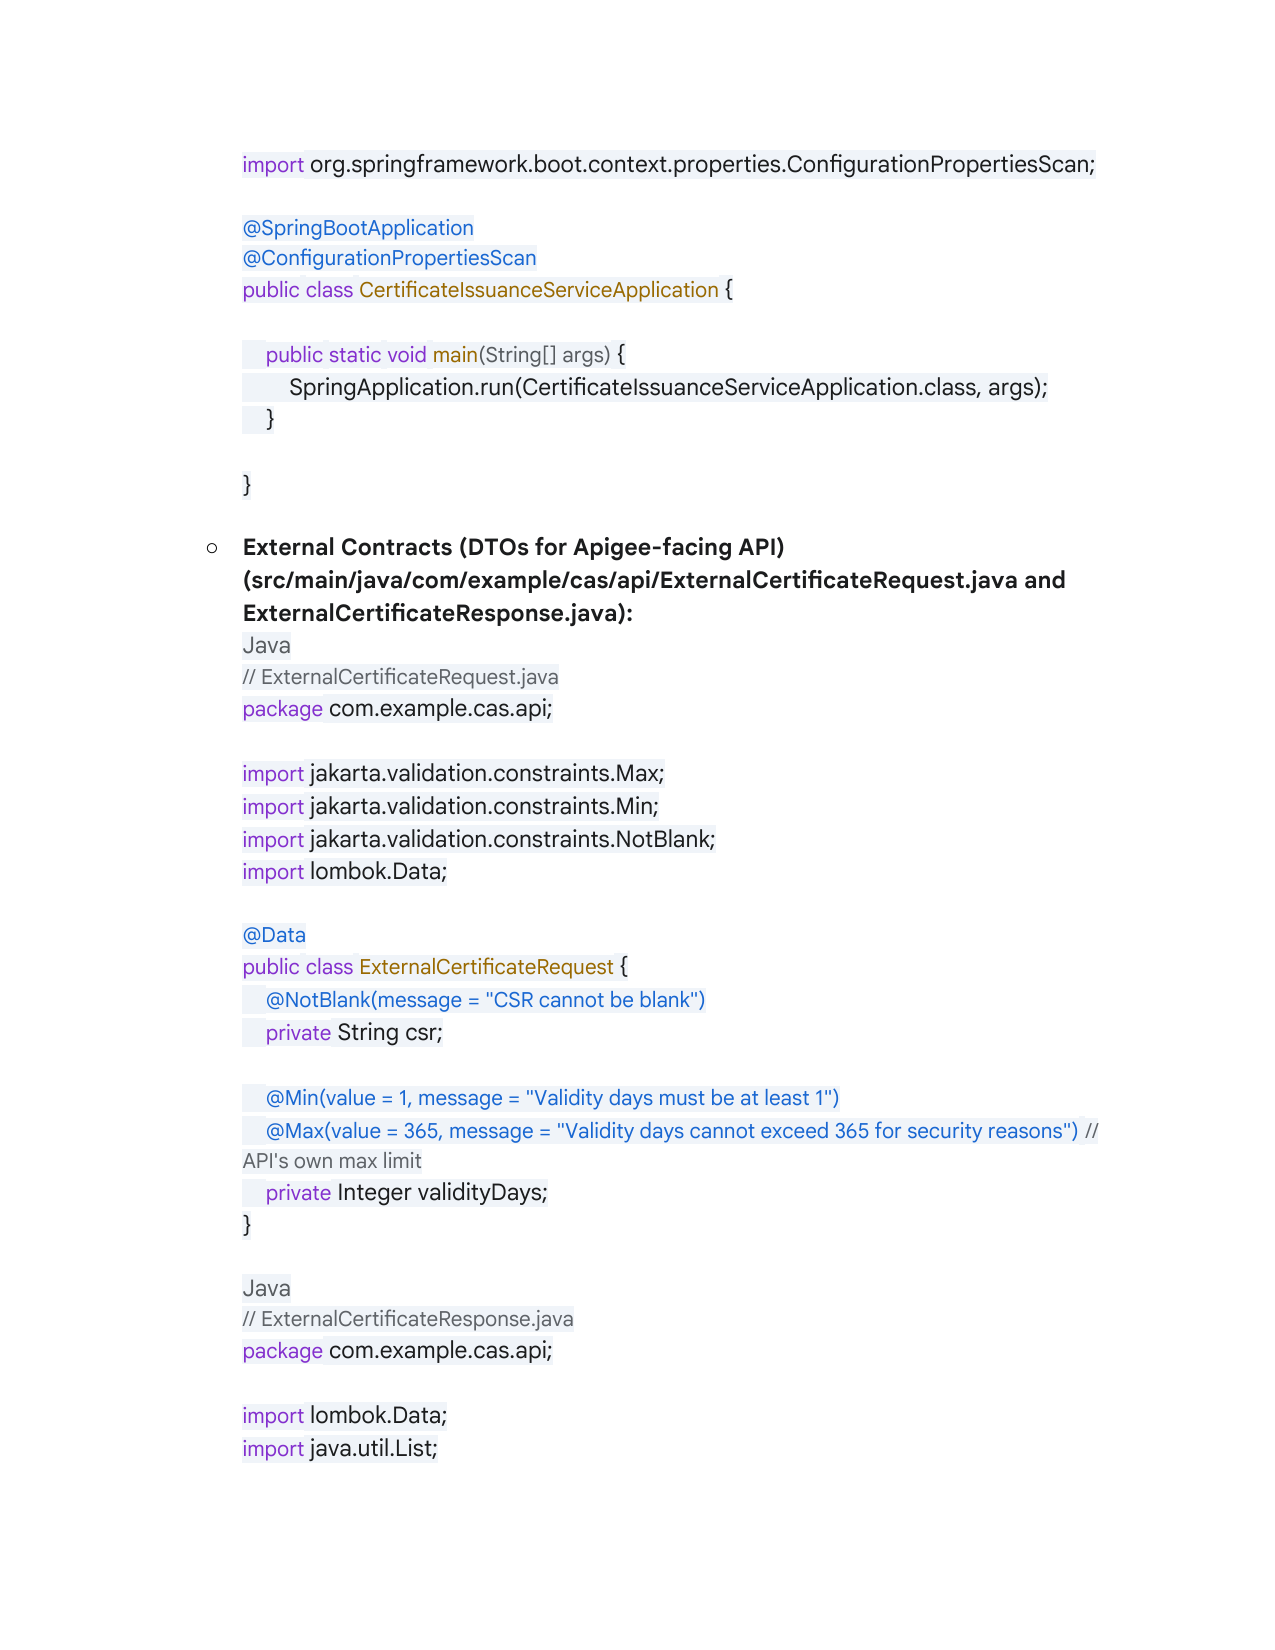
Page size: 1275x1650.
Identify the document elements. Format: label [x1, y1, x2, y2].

list [205, 150, 1125, 530]
list [205, 533, 1125, 1496]
